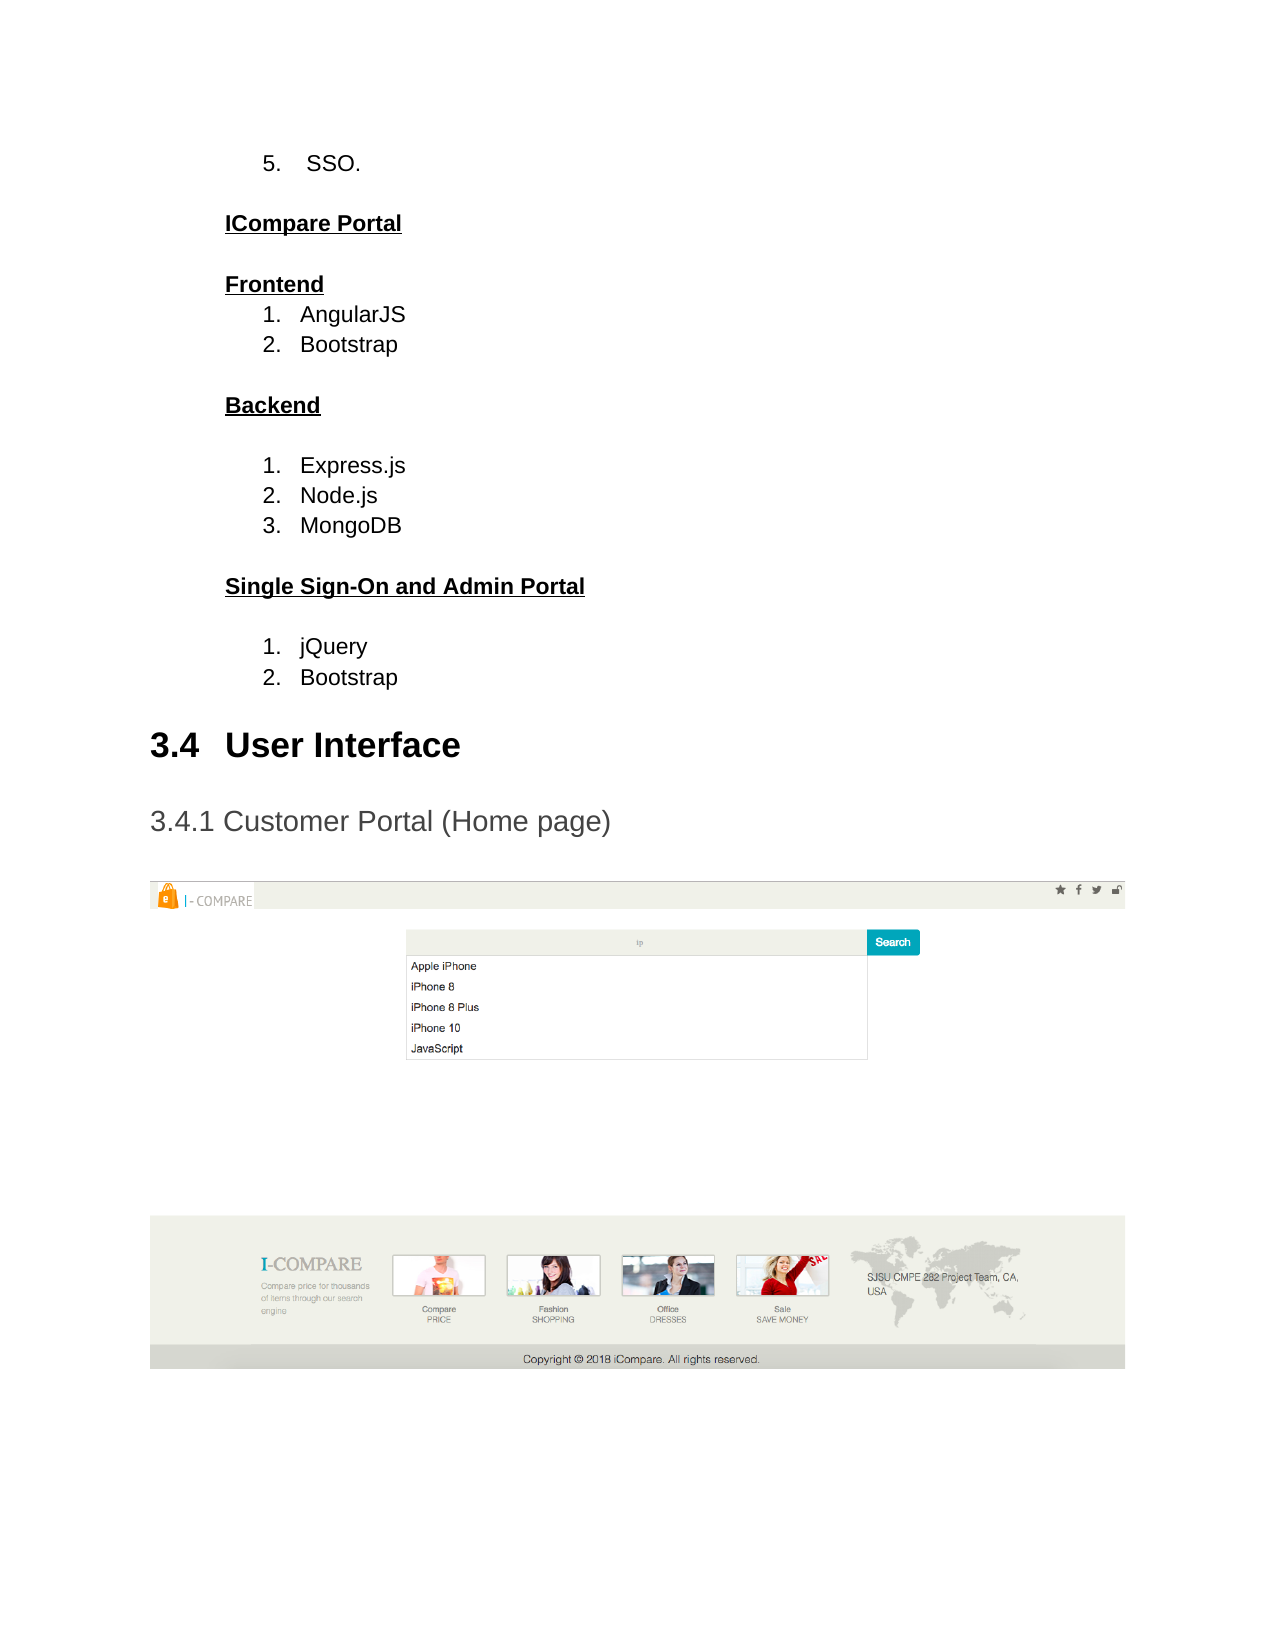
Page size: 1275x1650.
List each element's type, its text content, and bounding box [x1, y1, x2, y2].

list Bootstrap [262, 331, 1125, 358]
text ICompare Portal [225, 210, 1125, 237]
list jQuery [262, 633, 1125, 660]
list MongoDB [262, 512, 1125, 539]
list AngularJS [262, 301, 1125, 327]
text 3.4 User Interface [150, 724, 1125, 765]
subtitle 3.4.1 Customer Portal (Home page) [150, 804, 1125, 838]
list Express.js [262, 452, 1125, 478]
list Bootstrap [262, 663, 1125, 690]
list SSO. [262, 150, 1125, 176]
picture [150, 881, 1125, 1369]
text Backend [150, 392, 1125, 418]
text Frontend [225, 271, 1125, 297]
text Single Sign-On and Admin Portal [225, 573, 1125, 599]
list Node.js [262, 482, 1125, 509]
